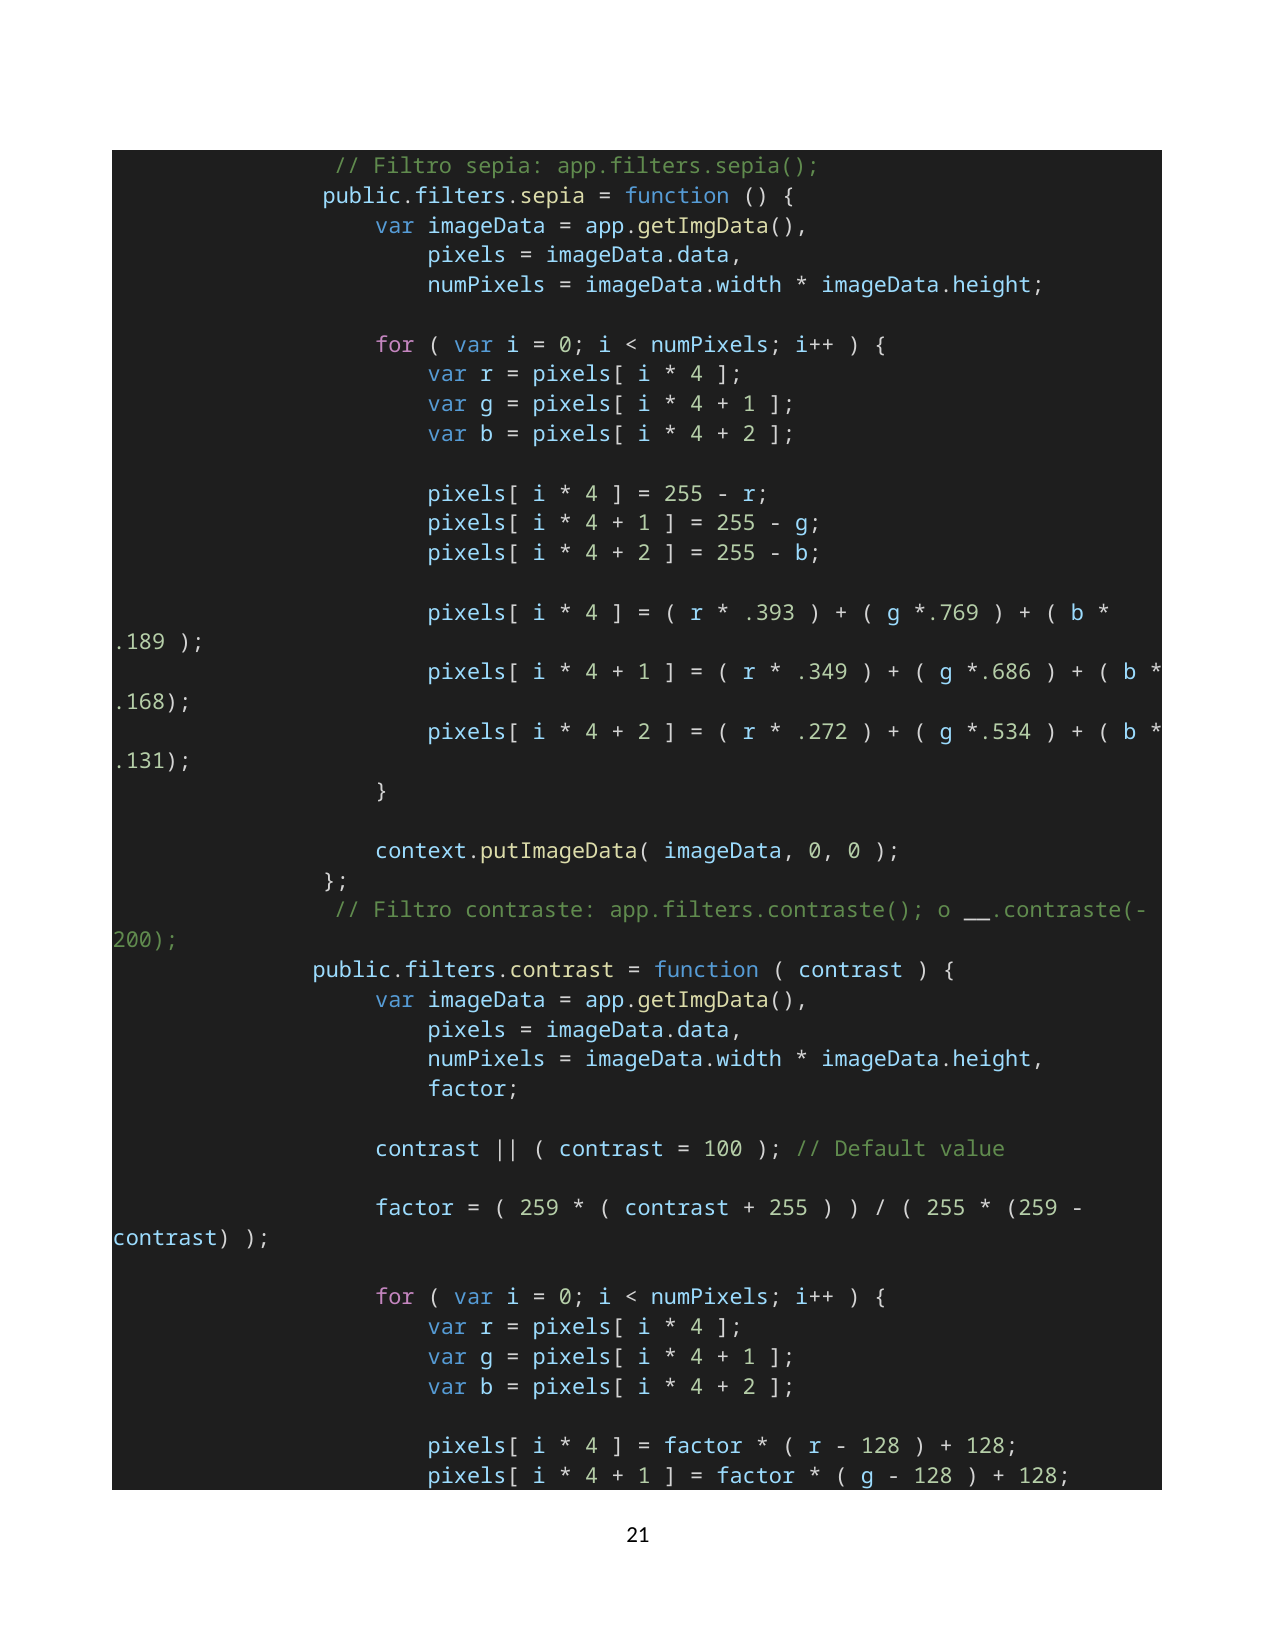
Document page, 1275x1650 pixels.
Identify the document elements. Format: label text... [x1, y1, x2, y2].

text // Filtro sepia: app.filters.sepia(); [112, 150, 1162, 180]
text var g = pixels[ i * 4 + 1 ]; [112, 1341, 1162, 1371]
text pixels[ i * 4 ] = ( r * .393 ) + ( g *.769 ) + ( b * .189 ); [112, 597, 1162, 656]
text pixels[ i * 4 + 1 ] = factor * ( g - 128 ) + 128; [112, 1460, 1162, 1490]
text contrast || ( contrast = 100 ); // Default value [112, 1133, 1162, 1162]
text numPixels = imageData.width * imageData.height; [112, 269, 1162, 299]
text pixels[ i * 4 + 1 ] = 255 - g; [112, 507, 1162, 537]
text factor; [112, 1073, 1162, 1103]
text for ( var i = 0; i < numPixels; i++ ) { [112, 1281, 1162, 1311]
text factor = ( 259 * ( contrast + 255 ) ) / ( 255 * (259 - contrast) ); [112, 1192, 1162, 1252]
text // Filtro contraste: app.filters.contraste(); o __.contraste(-200); [112, 894, 1162, 954]
text pixels[ i * 4 + 2 ] = 255 - b; [112, 537, 1162, 567]
text var b = pixels[ i * 4 + 2 ]; [112, 418, 1162, 448]
text var imageData = app.getImgData(), [112, 984, 1162, 1013]
text var b = pixels[ i * 4 + 2 ]; [112, 1371, 1162, 1401]
text pixels[ i * 4 ] = 255 - r; [112, 477, 1162, 507]
text public.filters.contrast = function ( contrast ) { [112, 954, 1162, 984]
text context.putImageData( imageData, 0, 0 ); [112, 835, 1162, 864]
text pixels = imageData.data, [112, 239, 1162, 269]
text numPixels = imageData.width * imageData.height, [112, 1043, 1162, 1073]
text pixels[ i * 4 + 2 ] = ( r * .272 ) + ( g *.534 ) + ( b * .131); [112, 716, 1162, 775]
text pixels[ i * 4 ] = factor * ( r - 128 ) + 128; [112, 1430, 1162, 1460]
text var r = pixels[ i * 4 ]; [112, 358, 1162, 388]
text var imageData = app.getImgData(), [112, 209, 1162, 239]
text for ( var i = 0; i < numPixels; i++ ) { [112, 329, 1162, 358]
text var g = pixels[ i * 4 + 1 ]; [112, 388, 1162, 418]
text pixels[ i * 4 + 1 ] = ( r * .349 ) + ( g *.686 ) + ( b * .168); [112, 656, 1162, 716]
text }; [112, 864, 1162, 894]
text pixels = imageData.data, [112, 1013, 1162, 1043]
text public.filters.sepia = function () { [112, 180, 1162, 209]
text } [112, 775, 1162, 805]
text var r = pixels[ i * 4 ]; [112, 1311, 1162, 1341]
